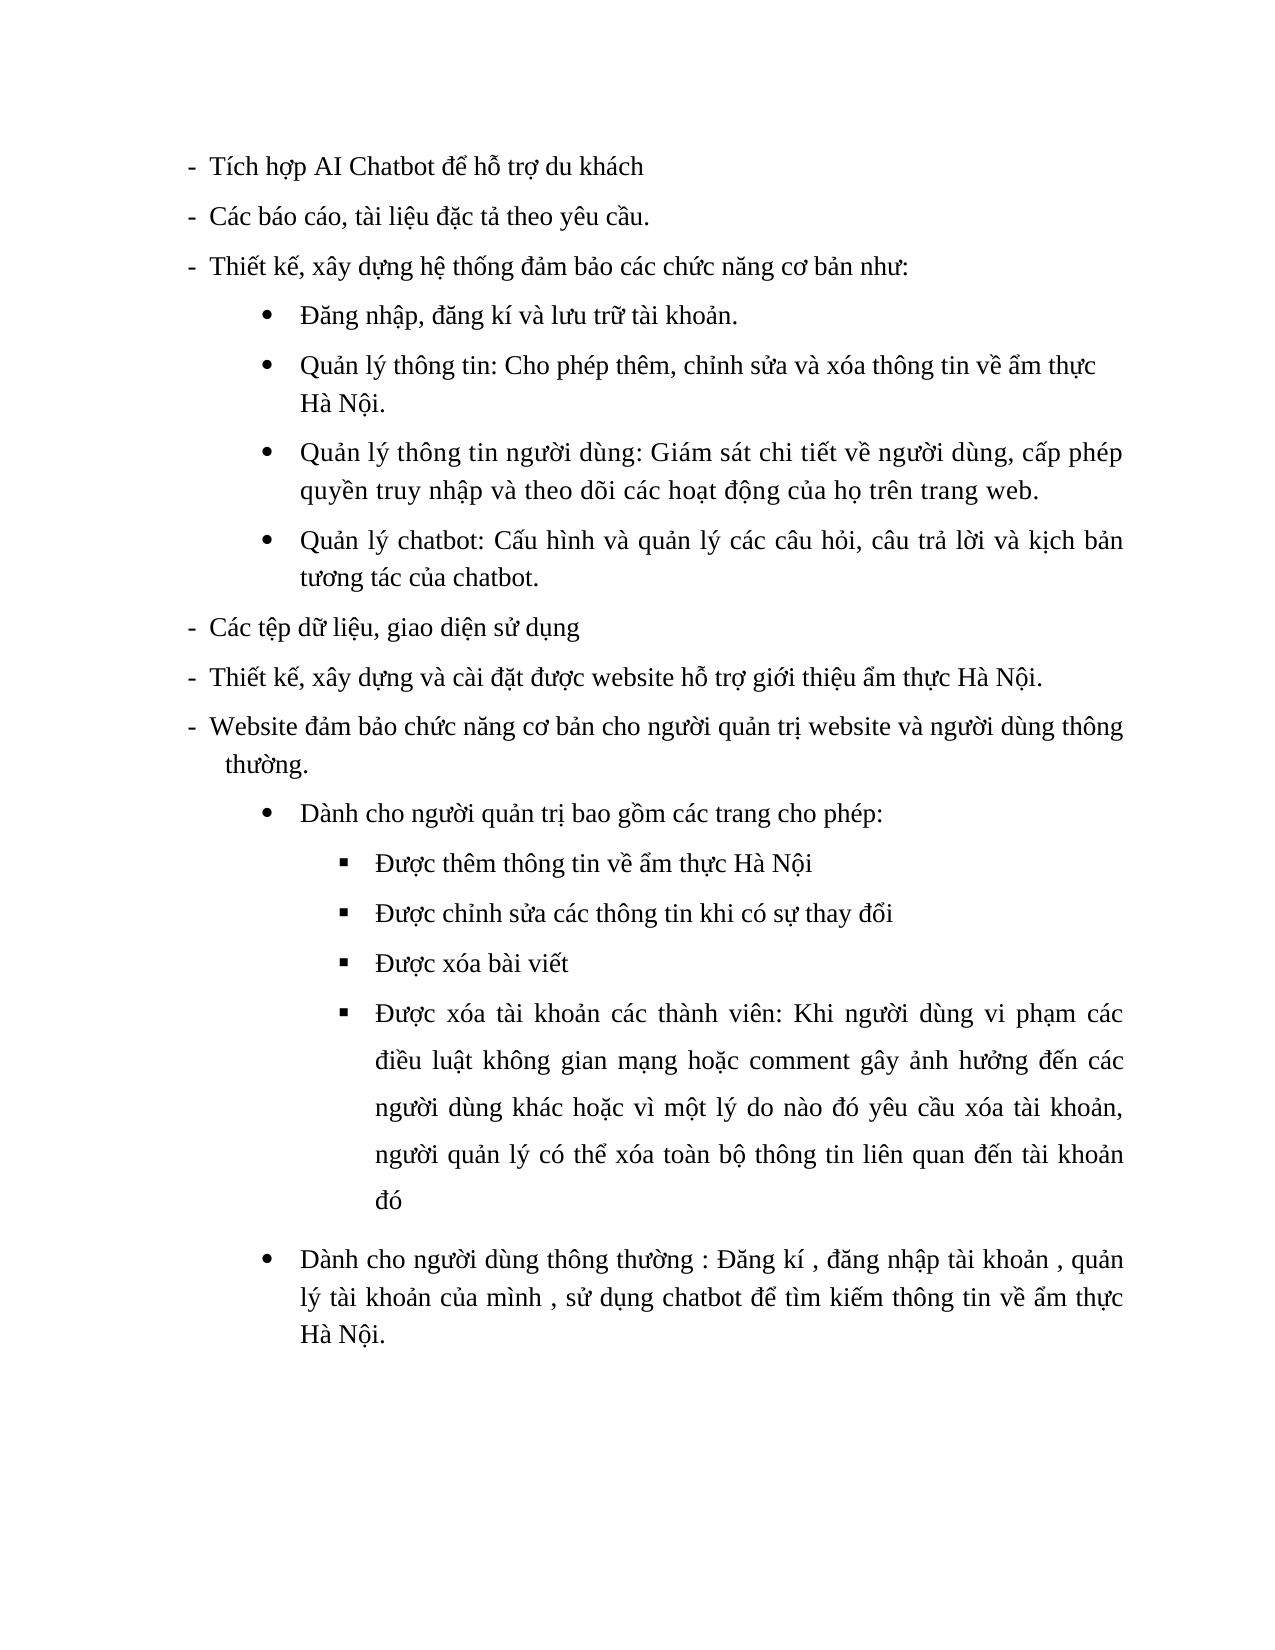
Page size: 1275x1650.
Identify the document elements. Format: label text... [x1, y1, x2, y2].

list Được thêm thông tin về ẩm thực Hà Nội [337, 848, 1125, 879]
list Được chỉnh sửa các thông tin khi có sự thay đổi [337, 898, 1125, 929]
list Quản lý thông tin: Cho phép thêm, chỉnh sửa và xóa thông tin về ẩm thực Hà Nội. [262, 349, 1125, 418]
list Tích hợp AI Chatbot để hỗ trợ du khách [187, 150, 1125, 181]
list Website đảm bảo chức năng cơ bản cho người quản trị website và người dùng thông thường. [187, 711, 1125, 779]
list Dành cho người quản trị bao gồm các trang cho phép: [262, 798, 1125, 829]
list Dành cho người dùng thông thường : Đăng kí , đăng nhập tài khoản , quản lý tài khoản của mình , sử dụng chatbot để tìm kiếm thông tin về ẩm thực Hà Nội. [262, 1243, 1125, 1349]
list Thiết kế, xây dựng và cài đặt được website hỗ trợ giới thiệu ẩm thực Hà Nội. [187, 661, 1125, 692]
list Quản lý thông tin người dùng: Giám sát chi tiết về người dùng, cấp phép quyền truy nhập và theo dõi các hoạt động của họ trên trang web. [262, 437, 1125, 505]
list Được xóa tài khoản các thành viên: Khi người dùng vi phạm các điều luật không gian mạng hoặc comment gây ảnh hưởng đến các người dùng khác hoặc vì một lý do nào đó yêu cầu xóa tài khoản, người quản lý có thể xóa toàn bộ thông tin liên quan đến tài khoản đó [337, 998, 1125, 1216]
list Đăng nhập, đăng kí và lưu trữ tài khoản. [262, 299, 1125, 331]
list Được xóa bài viết [337, 948, 1125, 979]
list Thiết kế, xây dựng hệ thống đảm bảo các chức năng cơ bản như: [187, 249, 1125, 281]
list Quản lý chatbot: Cấu hình và quản lý các câu hỏi, câu trả lời và kịch bản tương tác của chatbot. [262, 524, 1125, 592]
list Các tệp dữ liệu, giao diện sử dụng [187, 611, 1125, 642]
list Các báo cáo, tài liệu đặc tả theo yêu cầu. [187, 200, 1125, 231]
